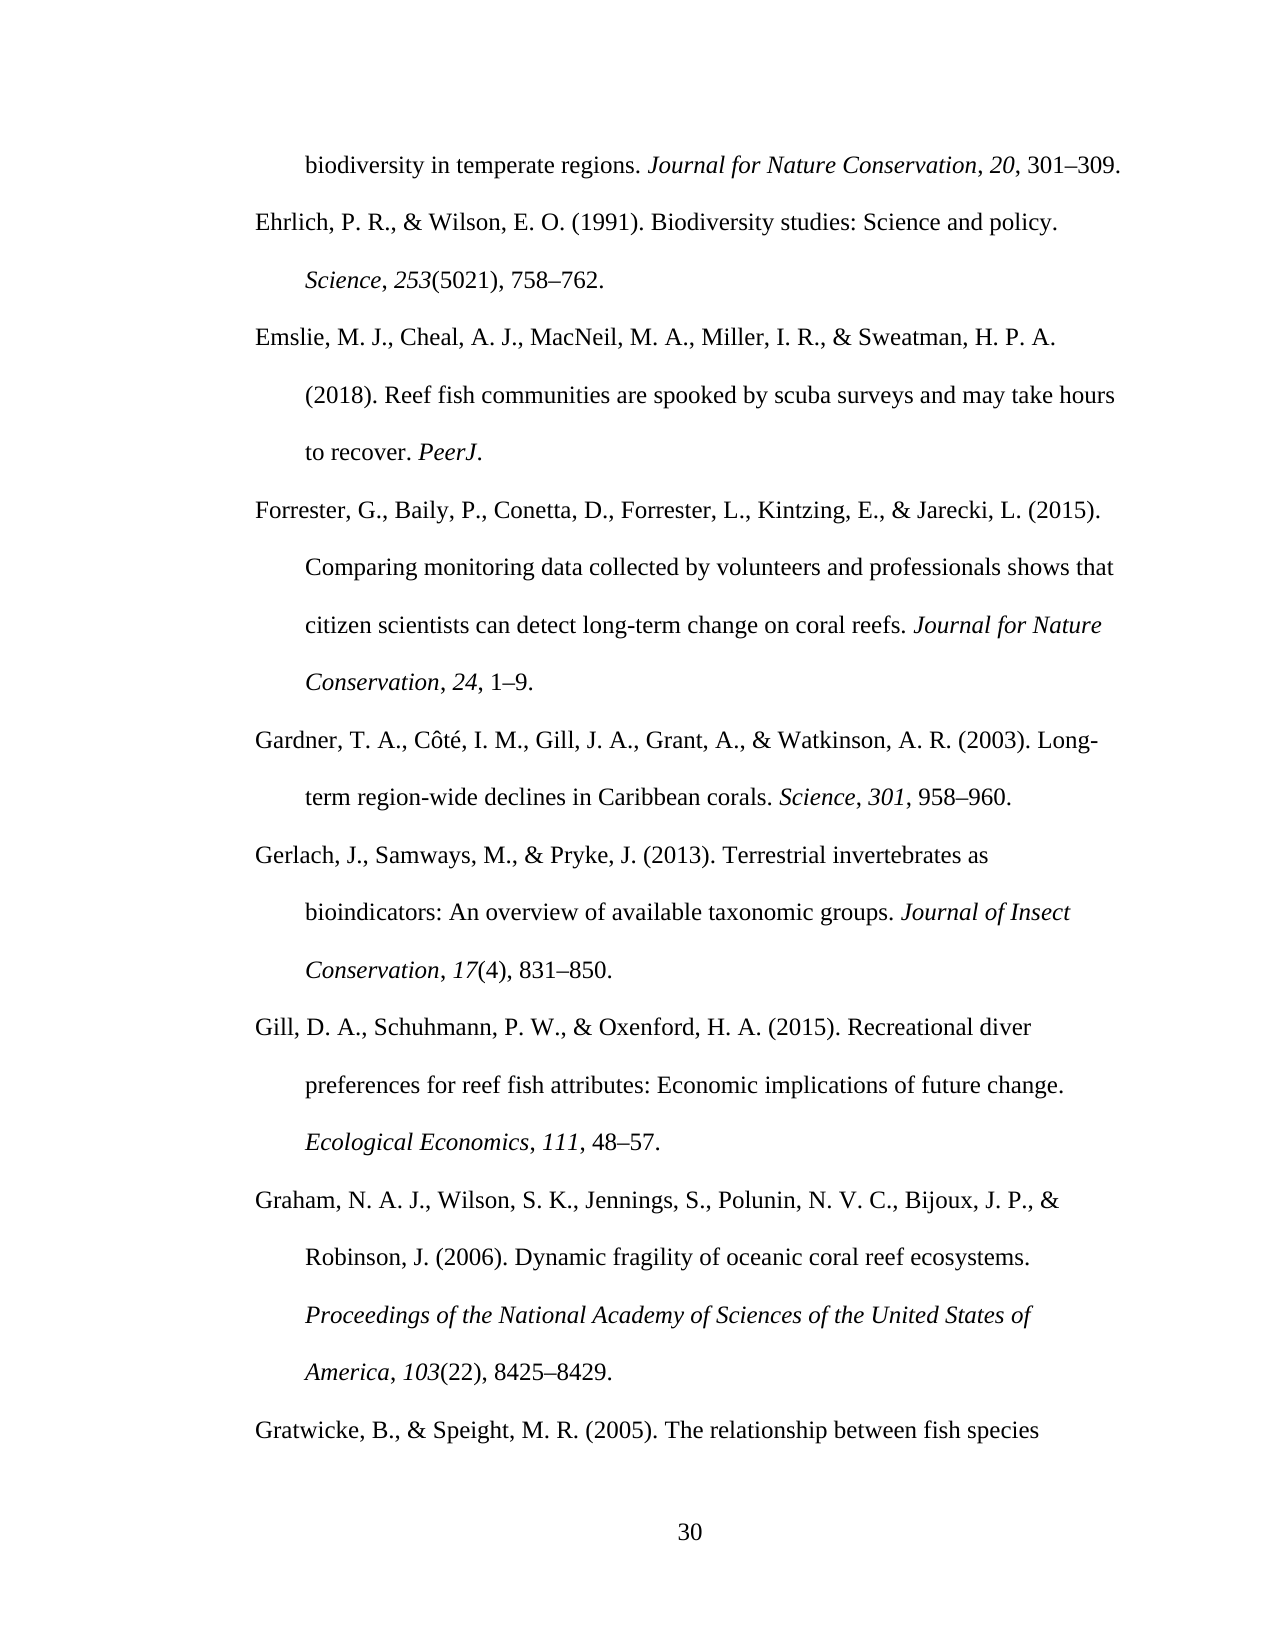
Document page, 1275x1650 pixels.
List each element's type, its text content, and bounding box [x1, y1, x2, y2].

text Forrester, G., Baily, P., Conetta, D., Forrester, L., Kintzing, E., & Jarecki, L. (2015). Comparing monitoring data collected by volunteers and professionals shows that citizen scientists can detect long-term change on coral reefs. Journal for Nature Conservation, 24, 1–9. [255, 495, 1125, 696]
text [255, 1415, 1125, 1444]
text Gerlach, J., Samways, M., & Pryke, J. (2013). Terrestrial invertebrates as bioindicators: An overview of available taxonomic groups. Journal of Insect Conservation, 17(4), 831–850. [255, 840, 1125, 984]
text Graham, N. A. J., Wilson, S. K., Jennings, S., Polunin, N. V. C., Bijoux, J. P., & Robinson, J. (2006). Dynamic fragility of oceanic coral reef ecosystems. Proceedings of the National Academy of Sciences of the United States of America, 103(22), 8425–8429. [255, 1185, 1125, 1386]
text Gardner, T. A., Côté, I. M., Gill, J. A., Grant, A., & Watkinson, A. R. (2003). Long-term region-wide declines in Caribbean corals. Science, 301, 958–960. [255, 725, 1125, 811]
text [255, 150, 1125, 179]
text Emslie, M. J., Cheal, A. J., MacNeil, M. A., Miller, I. R., & Sweatman, H. P. A. (2018). Reef fish communities are spooked by scuba surveys and may take hours to recover. PeerJ. [255, 322, 1125, 466]
text Gill, D. A., Schuhmann, P. W., & Oxenford, H. A. (2015). Recreational diver preferences for reef fish attributes: Economic implications of future change. Ecological Economics, 111, 48–57. [255, 1012, 1125, 1156]
text Ehrlich, P. R., & Wilson, E. O. (1991). Biodiversity studies: Science and policy. Science, 253(5021), 758–762. [255, 207, 1125, 294]
